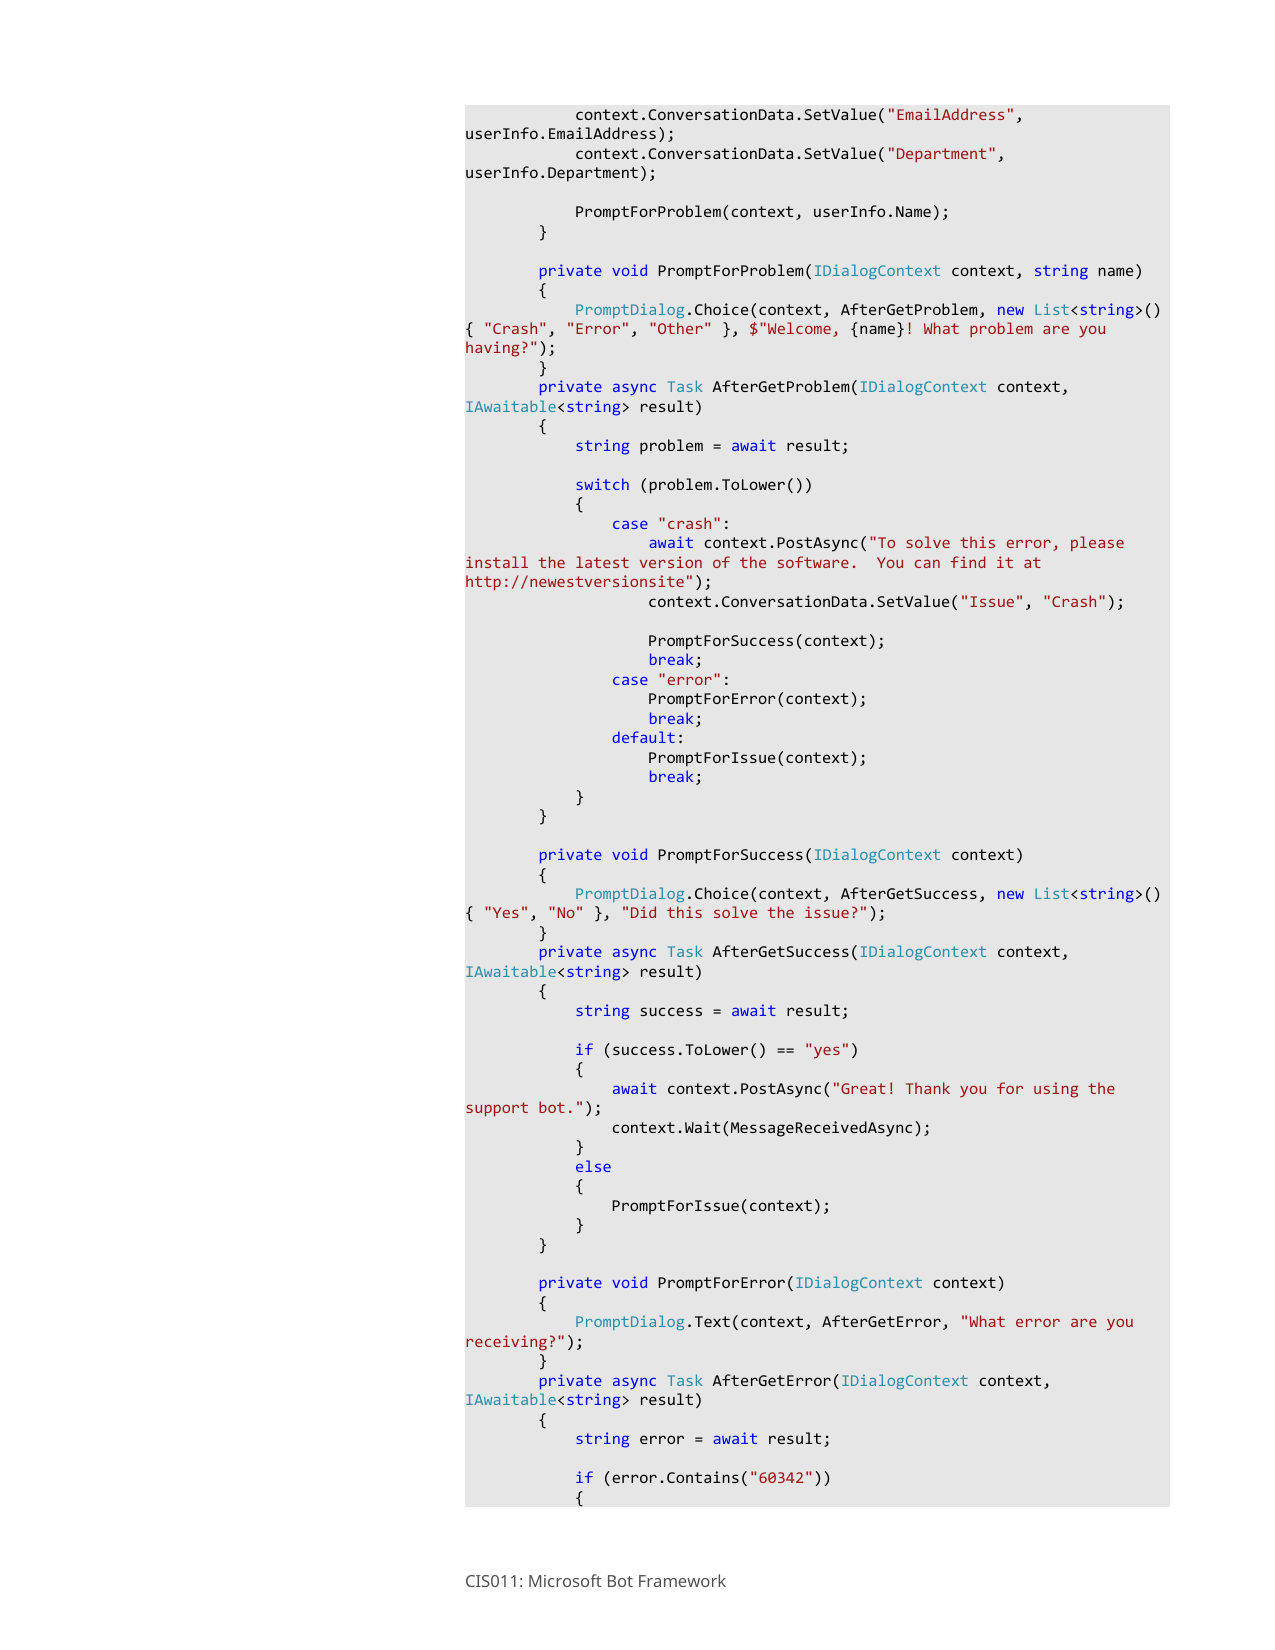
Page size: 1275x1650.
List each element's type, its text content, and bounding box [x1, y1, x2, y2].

text } [465, 806, 1170, 826]
text } [465, 787, 1170, 806]
text string error = await result; [465, 1429, 1170, 1449]
text { [465, 417, 1170, 436]
text { [465, 982, 1170, 1001]
text PromptForIssue(context); [465, 748, 1170, 767]
text { [465, 1059, 1170, 1079]
text else [465, 1157, 1170, 1176]
text if (success.ToLower() == "yes") [465, 1040, 1170, 1059]
text private void PromptForSuccess(IDialogContext context) [465, 845, 1170, 865]
text string success = await result; [465, 1001, 1170, 1021]
text } [465, 358, 1170, 378]
text PromptDialog.Choice(context, AfterGetProblem, new List<string>() { "Crash", "Error", "Other" }, $"Welcome, {name}! What problem are you having?"); [465, 300, 1170, 358]
text } [465, 923, 1170, 943]
text PromptDialog.Choice(context, AfterGetSuccess, new List<string>() { "Yes", "No" }, "Did this solve the issue?"); [465, 884, 1170, 923]
text { [465, 494, 1170, 514]
text private async Task AfterGetSuccess(IDialogContext context, IAwaitable<string> result) [465, 943, 1170, 982]
text break; [465, 650, 1170, 670]
text context.ConversationData.SetValue("Issue", "Crash"); [465, 592, 1170, 611]
text context.ConversationData.SetValue("Department", userInfo.Department); [465, 144, 1170, 183]
text { [465, 865, 1170, 884]
text PromptForError(context); [465, 689, 1170, 709]
text { [465, 280, 1170, 300]
text private void PromptForError(IDialogContext context) [465, 1274, 1170, 1293]
text PromptForSuccess(context); [465, 631, 1170, 650]
text { [465, 1176, 1170, 1196]
text break; [465, 709, 1170, 728]
text context.Wait(MessageReceivedAsync); [465, 1118, 1170, 1137]
text } [465, 1235, 1170, 1254]
text await context.PostAsync("To solve this error, please install the latest version of the software. You can find it at http://newestversionsite"); [465, 533, 1170, 592]
text private async Task AfterGetError(IDialogContext context, IAwaitable<string> result) [465, 1371, 1170, 1410]
text } [465, 1215, 1170, 1235]
text private async Task AfterGetProblem(IDialogContext context, IAwaitable<string> result) [465, 378, 1170, 417]
text PromptForIssue(context); [465, 1196, 1170, 1215]
text { [465, 1410, 1170, 1429]
text PromptForProblem(context, userInfo.Name); [465, 202, 1170, 222]
text } [465, 1352, 1170, 1371]
text await context.PostAsync("Great! Thank you for using the support bot."); [465, 1079, 1170, 1118]
text default: [465, 728, 1170, 748]
text } [465, 1137, 1170, 1157]
text } [465, 222, 1170, 241]
text PromptDialog.Text(context, AfterGetError, "What error are you receiving?"); [465, 1313, 1170, 1352]
text if (error.Contains("60342")) [465, 1468, 1170, 1488]
text switch (problem.ToLower()) [465, 475, 1170, 494]
text context.ConversationData.SetValue("EmailAddress", userInfo.EmailAddress); [465, 105, 1170, 144]
text { [465, 1293, 1170, 1313]
text case "error": [465, 670, 1170, 689]
text string problem = await result; [465, 436, 1170, 456]
text break; [465, 767, 1170, 787]
text case "crash": [465, 514, 1170, 533]
text private void PromptForProblem(IDialogContext context, string name) [465, 261, 1170, 280]
text { [465, 1488, 1170, 1507]
